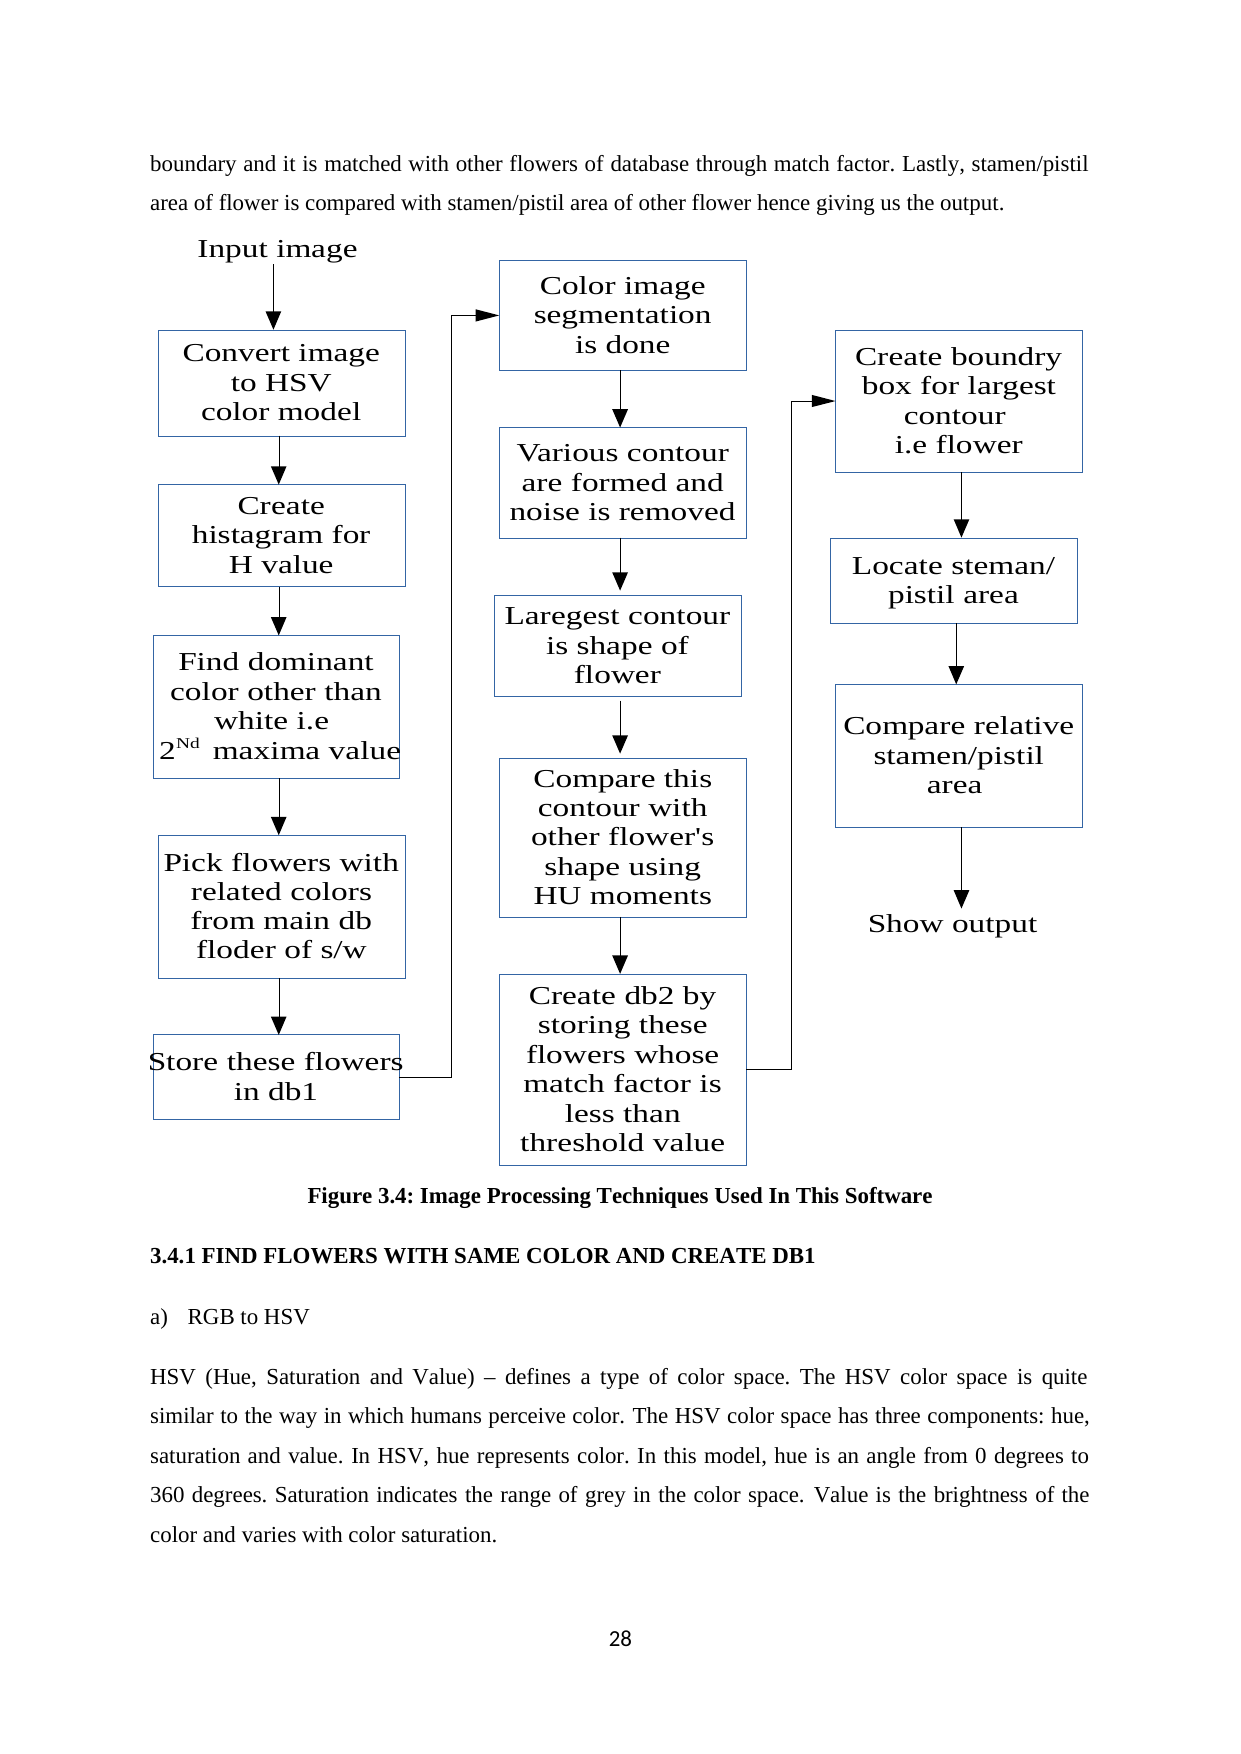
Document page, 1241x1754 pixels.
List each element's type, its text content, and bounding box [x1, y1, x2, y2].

list RGB to HSV [150, 1303, 1090, 1329]
text HSV (Hue, Saturation and Value) – defines a type of color space. The HSV color space is quite similar to the way in which humans perceive color. The HSV color space has three components: hue, saturation and value. In HSV, hue represents color. In this model, hue is an angle from 0 degrees to 360 degrees. Saturation indicates the range of grey in the color space. Value is the brightness of the color and varies with color saturation. [150, 1363, 1090, 1547]
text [150, 150, 1090, 216]
text Figure 3.4: Image Processing Techniques Used In This Software [150, 1182, 1090, 1208]
text 3.4.1 FIND FLOWERS WITH SAME COLOR AND CREATE DB1 [150, 1242, 1090, 1269]
